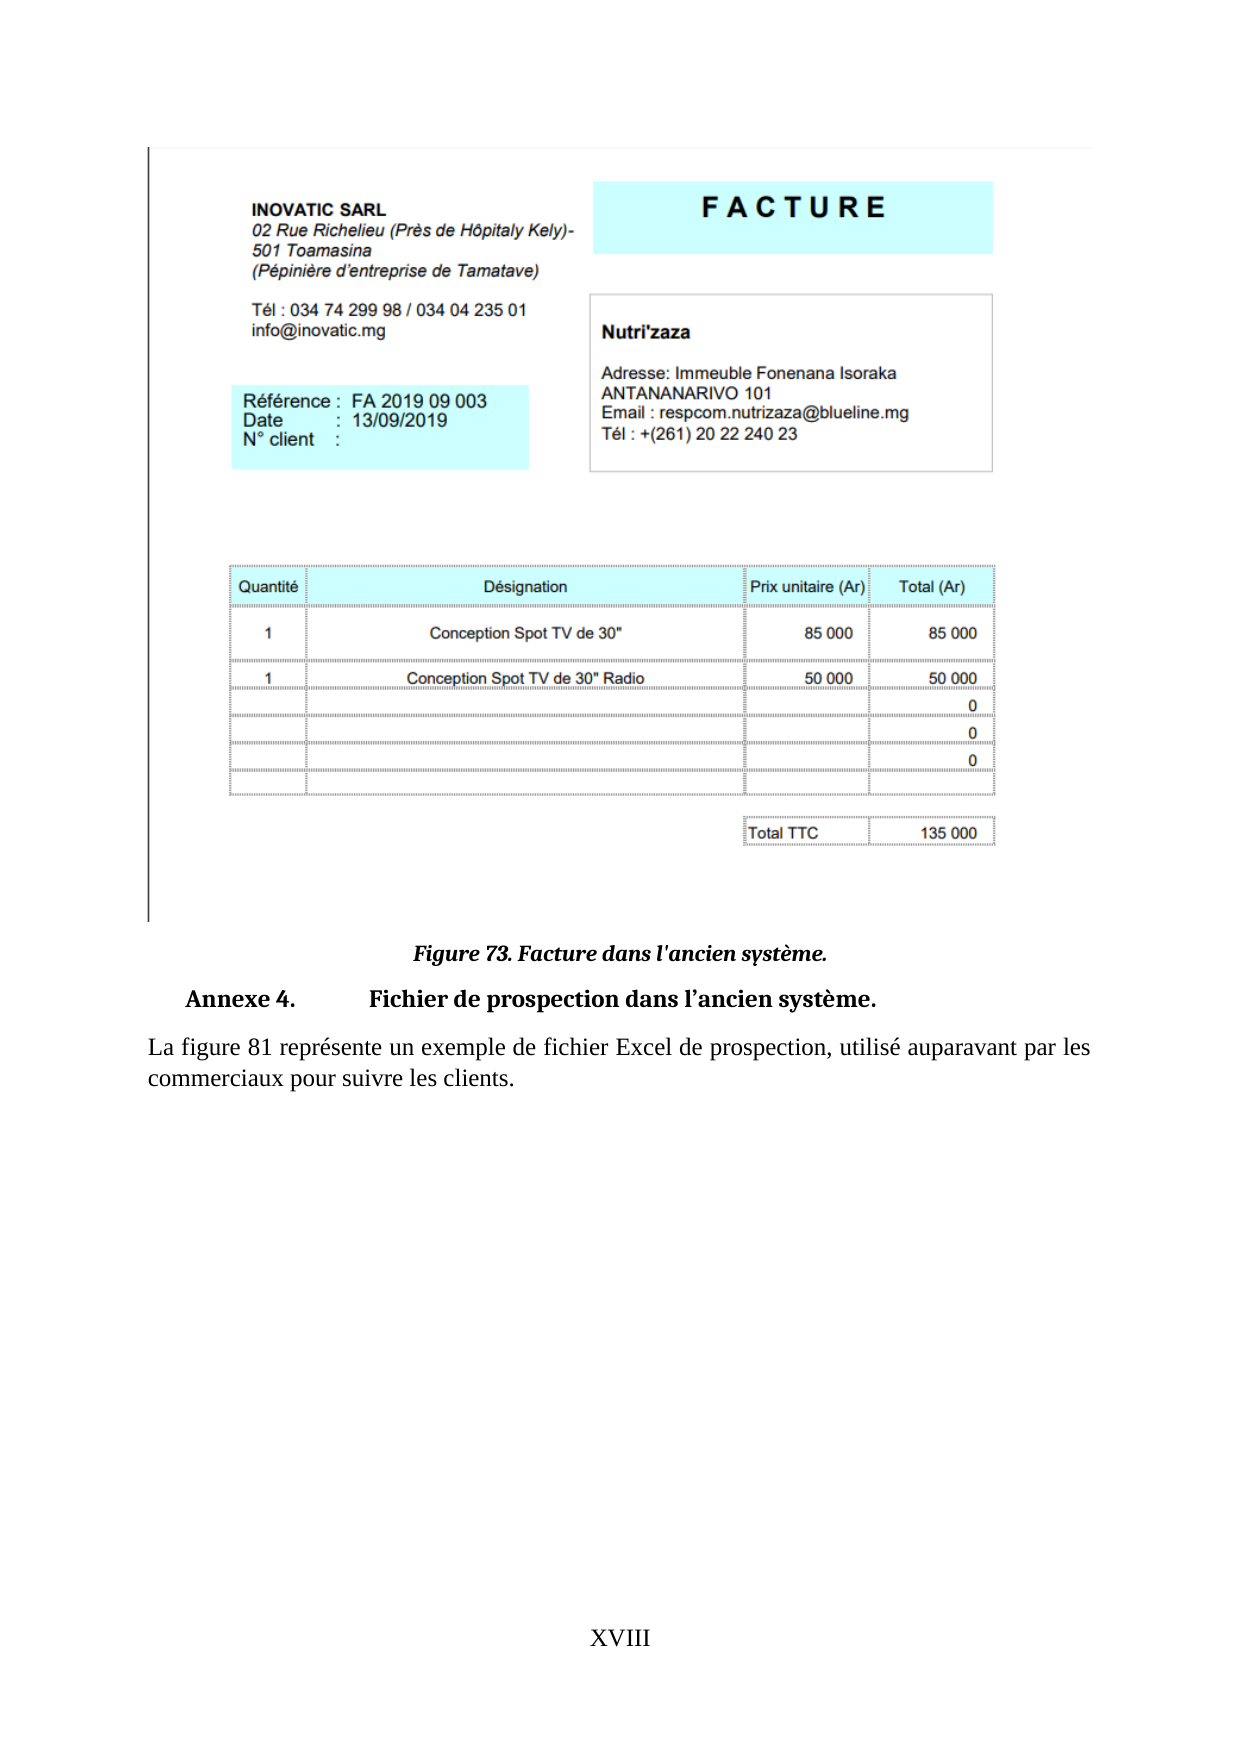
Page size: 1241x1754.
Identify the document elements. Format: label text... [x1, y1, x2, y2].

list Fichier de prospection dans l’ancien système. [185, 985, 1092, 1014]
picture [147, 147, 1093, 922]
text La figure 81 représente un exemple de fichier Excel de prospection, utilisé auparavant par les commerciaux pour suivre les clients. [148, 1032, 1092, 1092]
